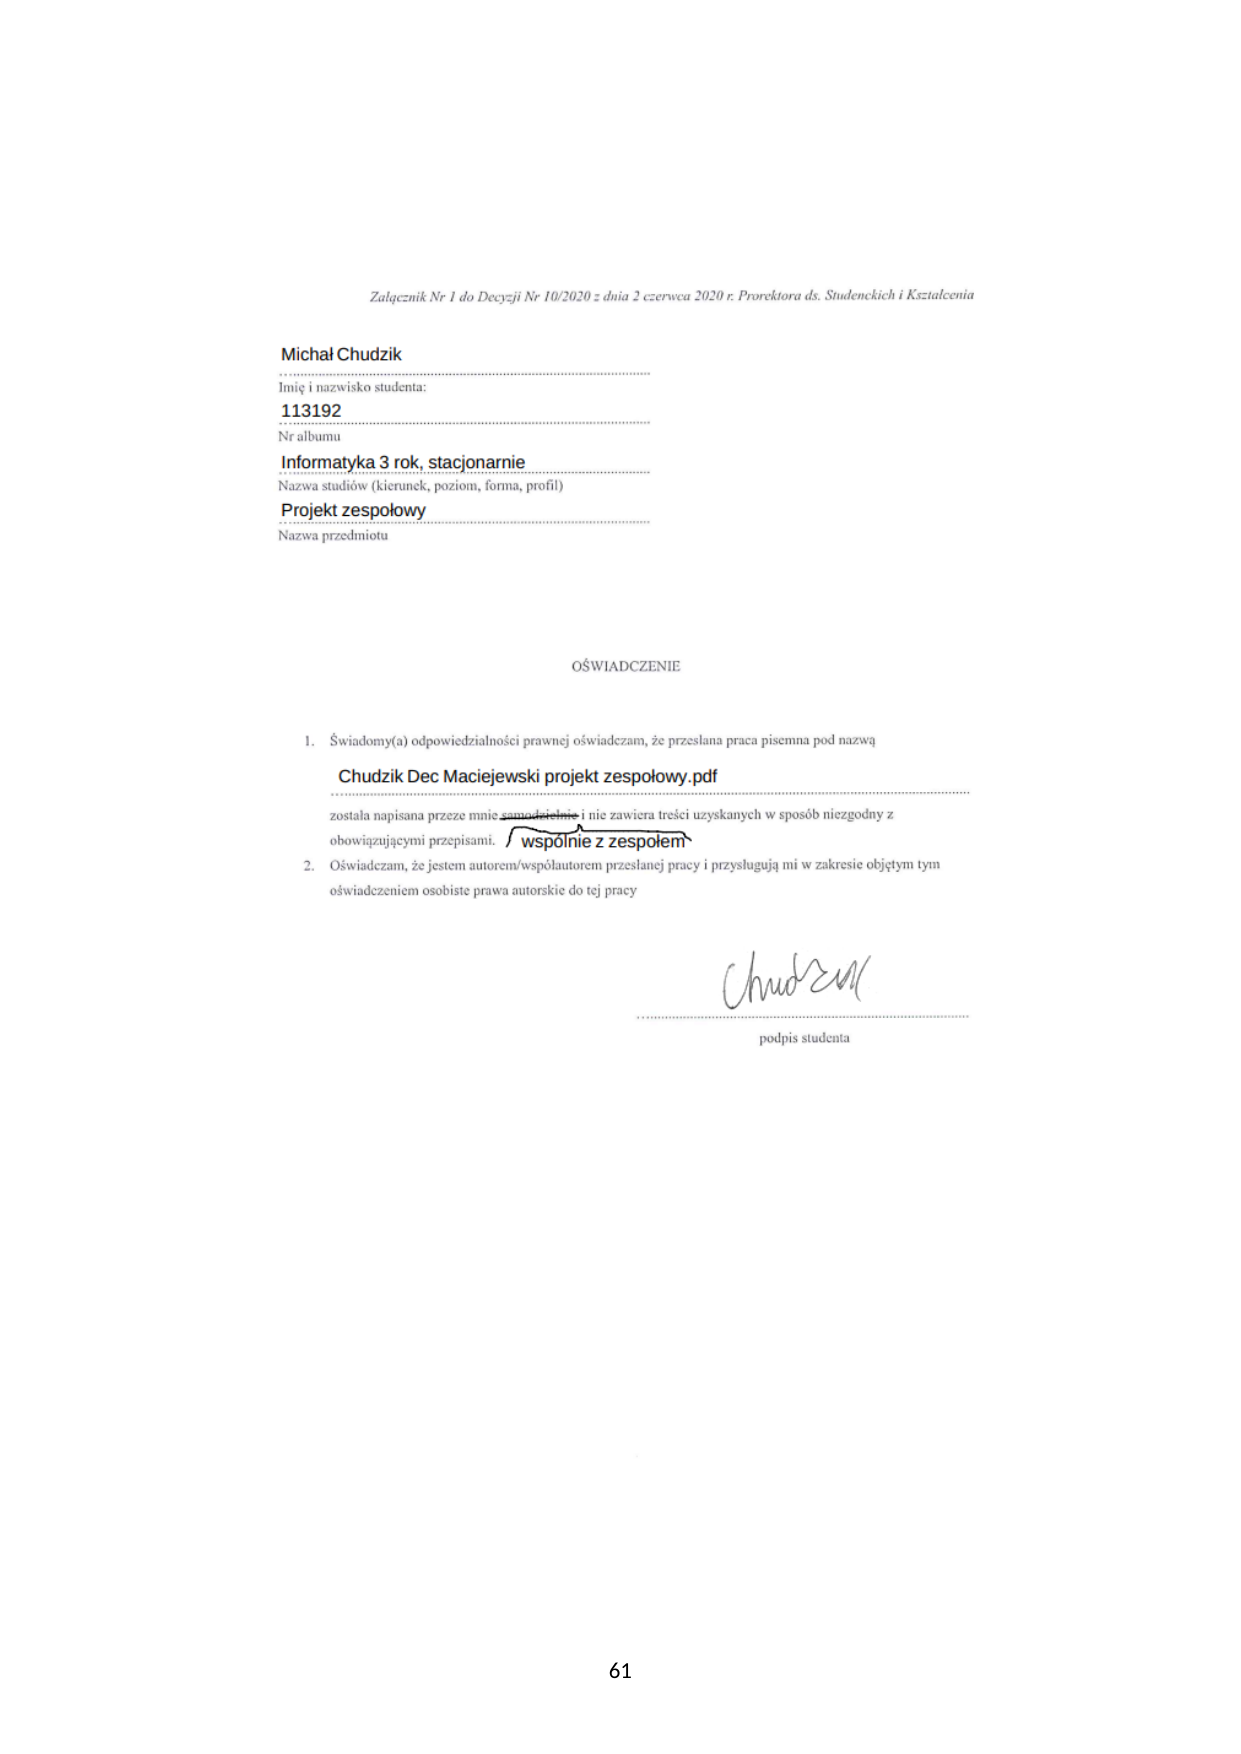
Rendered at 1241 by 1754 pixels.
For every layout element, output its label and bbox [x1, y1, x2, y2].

picture [147, 147, 1093, 1462]
